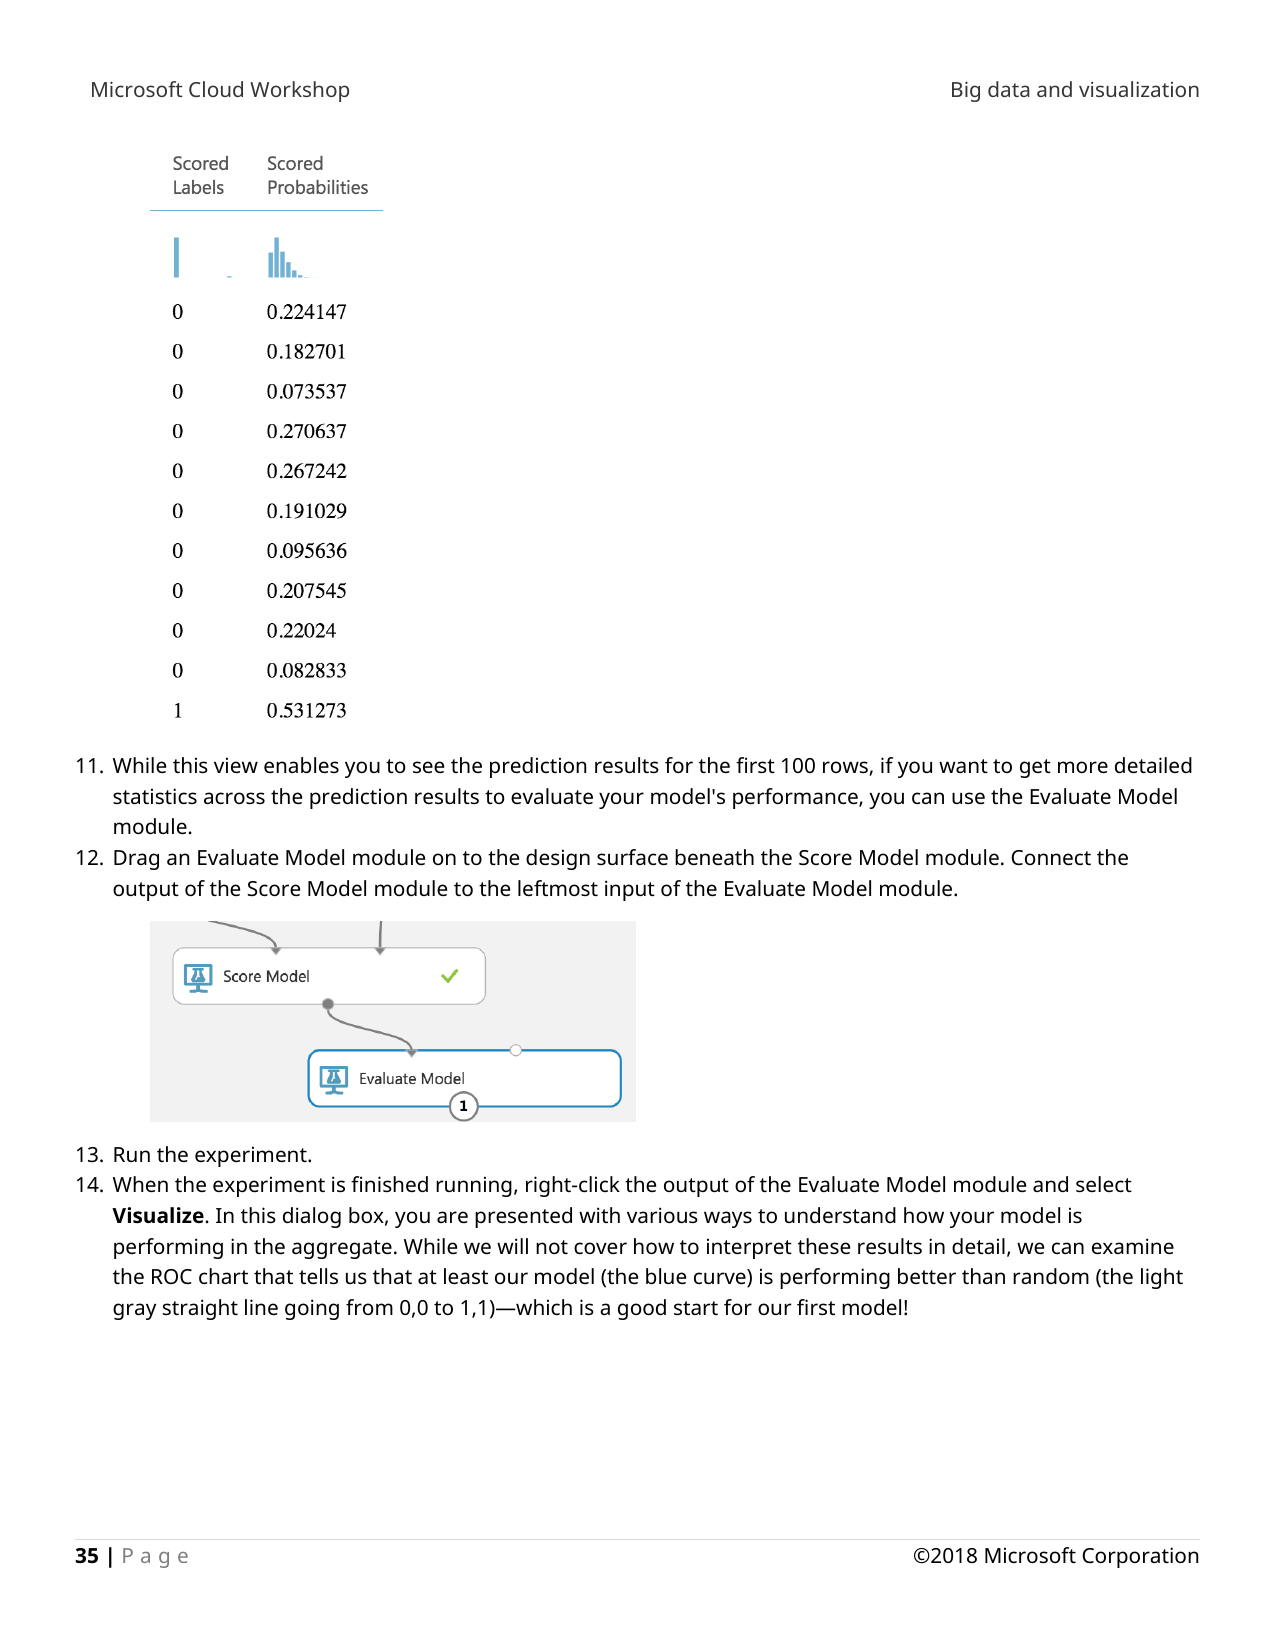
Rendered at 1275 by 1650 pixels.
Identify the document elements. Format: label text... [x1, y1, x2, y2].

list While this view enables you to see the prediction results for the first 100 rows, if you want to get more detailed statistics across the prediction results to evaluate your model's performance, you can use the Evaluate Model module. [75, 751, 1200, 841]
picture [150, 921, 636, 1122]
picture [150, 131, 388, 733]
list Drag an Evaluate Model module on to the design surface beneath the Score Model module. Connect the output of the Score Model module to the leftmost input of the Evaluate Model module. [75, 843, 1200, 902]
list When the experiment is finished running, right-click the output of the Evaluate Model module and select Visualize. In this dialog box, you are presented with various ways to understand how your model is performing in the aggregate. While we will not cover how to interpret these results in detail, we can examine the ROC chart that tells us that at least our model (the blue curve) is performing better than random (the light gray straight line going from 0,0 to 1,1)—which is a good start for our first model! [75, 1171, 1200, 1322]
list Run the experiment. [75, 1140, 1200, 1168]
